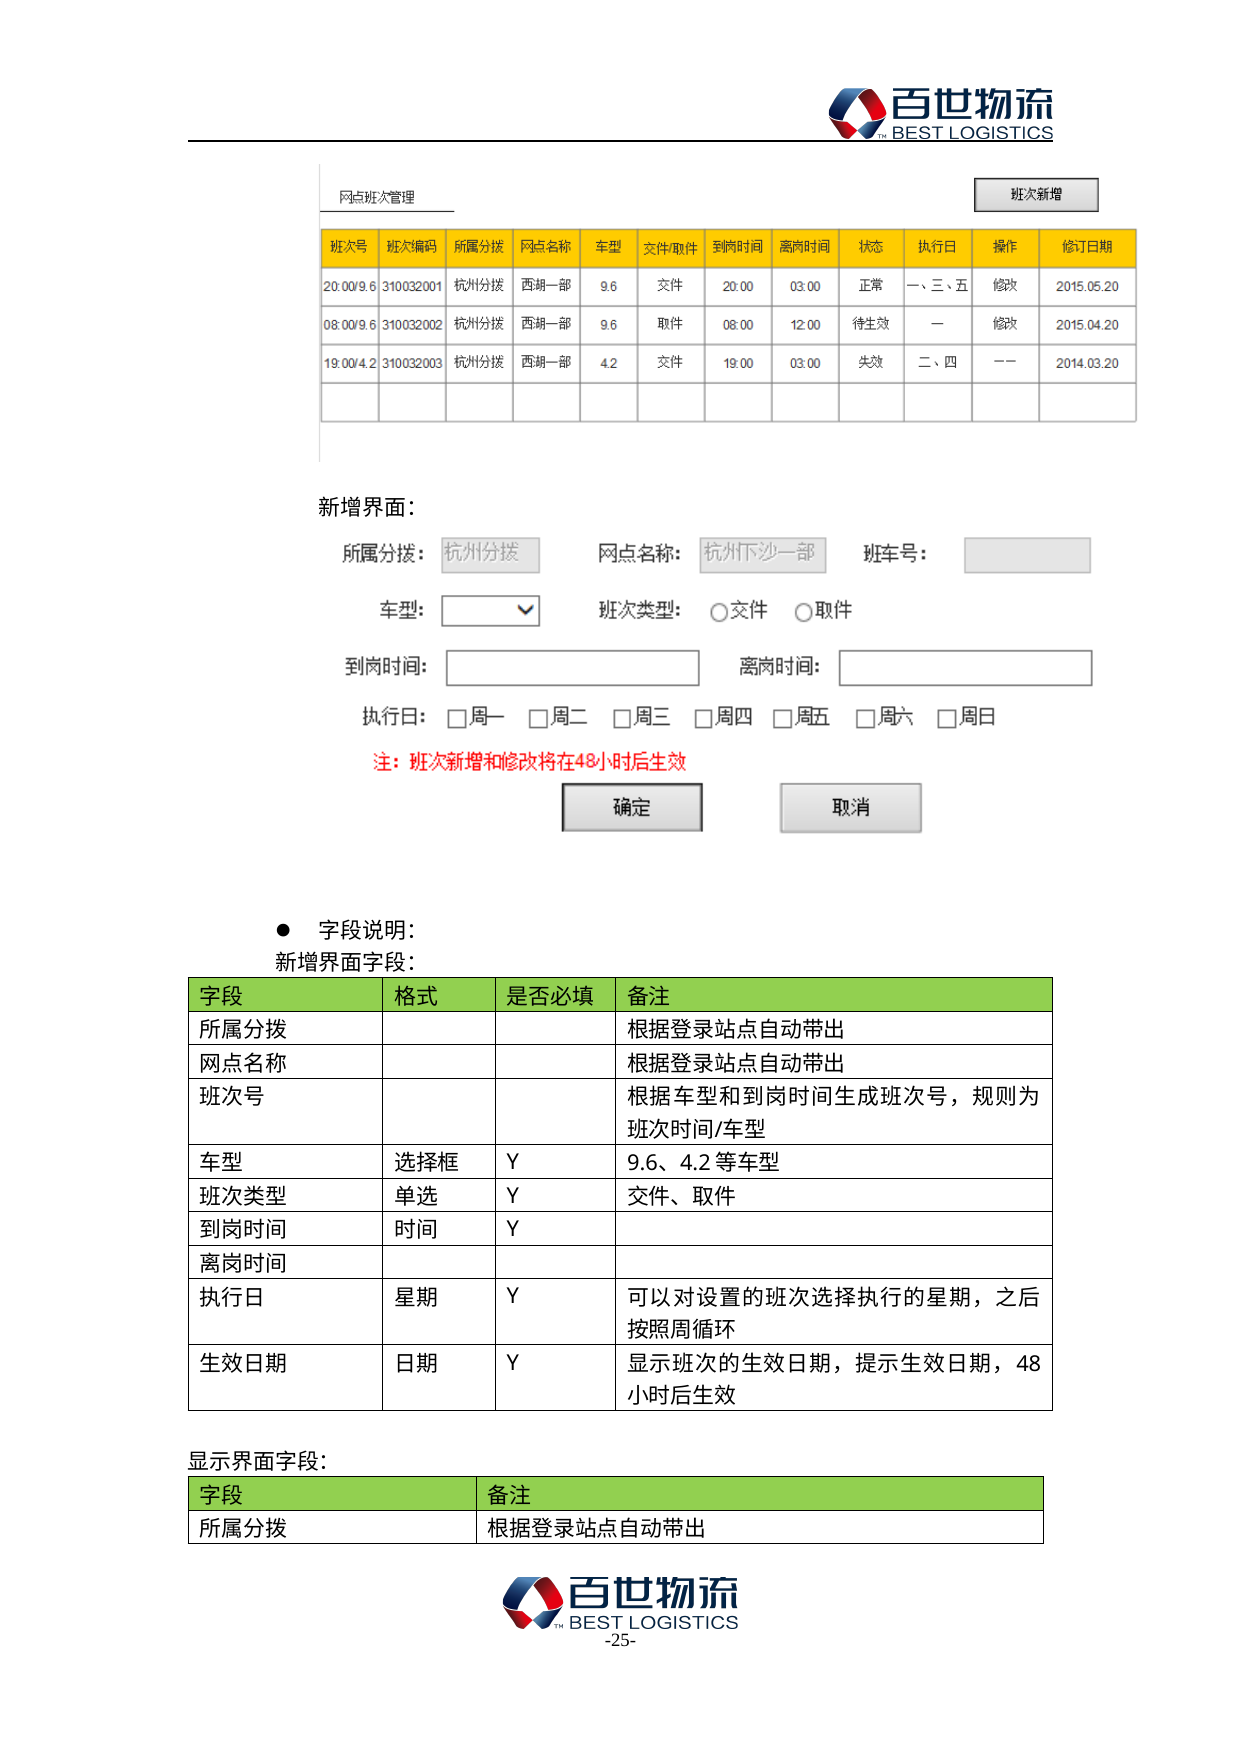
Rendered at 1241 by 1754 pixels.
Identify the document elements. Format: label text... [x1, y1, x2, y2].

table_cell 根据登录站点自动带出 [477, 1511, 1043, 1543]
table_cell 所属分拨 [189, 1012, 382, 1044]
table_cell [383, 1012, 495, 1044]
table_cell Y [496, 1212, 615, 1244]
table_cell 显示班次的生效日期，提示生效日期，48小时后生效 [616, 1345, 1052, 1410]
table_cell 根据登录站点自动带出 [616, 1045, 1052, 1078]
table_cell 根据车型和到岗时间生成班次号，规则为班次时间/车型 [616, 1079, 1052, 1144]
list 新增界面： [319, 490, 1053, 522]
table_cell 9.6、4.2等车型 [616, 1145, 1052, 1177]
table_cell 单选 [383, 1179, 495, 1211]
table_cell [616, 1212, 1052, 1244]
table_cell 离岗时间 [189, 1246, 382, 1278]
picture [502, 1577, 738, 1629]
table_cell Y [496, 1279, 615, 1344]
table_cell Y [496, 1345, 615, 1410]
table_cell 日期 [383, 1345, 495, 1410]
table_cell 车型 [189, 1145, 382, 1177]
table_cell 执行日 [189, 1279, 382, 1344]
table_cell [496, 1012, 615, 1044]
table_cell [496, 1079, 615, 1144]
table_cell [383, 1045, 495, 1078]
table_header 备注 [477, 1477, 1043, 1510]
table_header 格式 [383, 978, 495, 1011]
table_cell [496, 1246, 615, 1278]
list 字段说明： [275, 912, 1053, 945]
table_cell 班次号 [189, 1079, 382, 1144]
table_cell 班次类型 [189, 1179, 382, 1211]
text 显示界面字段： [187, 1444, 1053, 1476]
table_cell 所属分拨 [189, 1511, 476, 1543]
table_cell 可以对设置的班次选择执行的星期，之后按照周循环 [616, 1279, 1052, 1344]
table_header 是否必填 [496, 978, 615, 1011]
table_cell 时间 [383, 1212, 495, 1244]
table_cell [383, 1246, 495, 1278]
picture [318, 164, 1184, 462]
table_header 字段 [189, 978, 382, 1011]
table_cell 根据登录站点自动带出 [616, 1012, 1052, 1044]
table_cell 到岗时间 [189, 1212, 382, 1244]
table_cell Y [496, 1145, 615, 1177]
table_header 字段 [189, 1477, 476, 1510]
table_cell 网点名称 [189, 1045, 382, 1078]
table_cell [383, 1079, 495, 1144]
picture [318, 522, 1157, 882]
table_header 备注 [616, 978, 1052, 1011]
table_cell Y [496, 1179, 615, 1211]
table_cell 星期 [383, 1279, 495, 1344]
picture [828, 88, 1053, 139]
text 新增界面字段： [231, 945, 1053, 977]
table_cell 生效日期 [189, 1345, 382, 1410]
table_cell 选择框 [383, 1145, 495, 1177]
table_cell [616, 1246, 1052, 1278]
table_cell [496, 1045, 615, 1078]
table_cell 交件、取件 [616, 1179, 1052, 1211]
